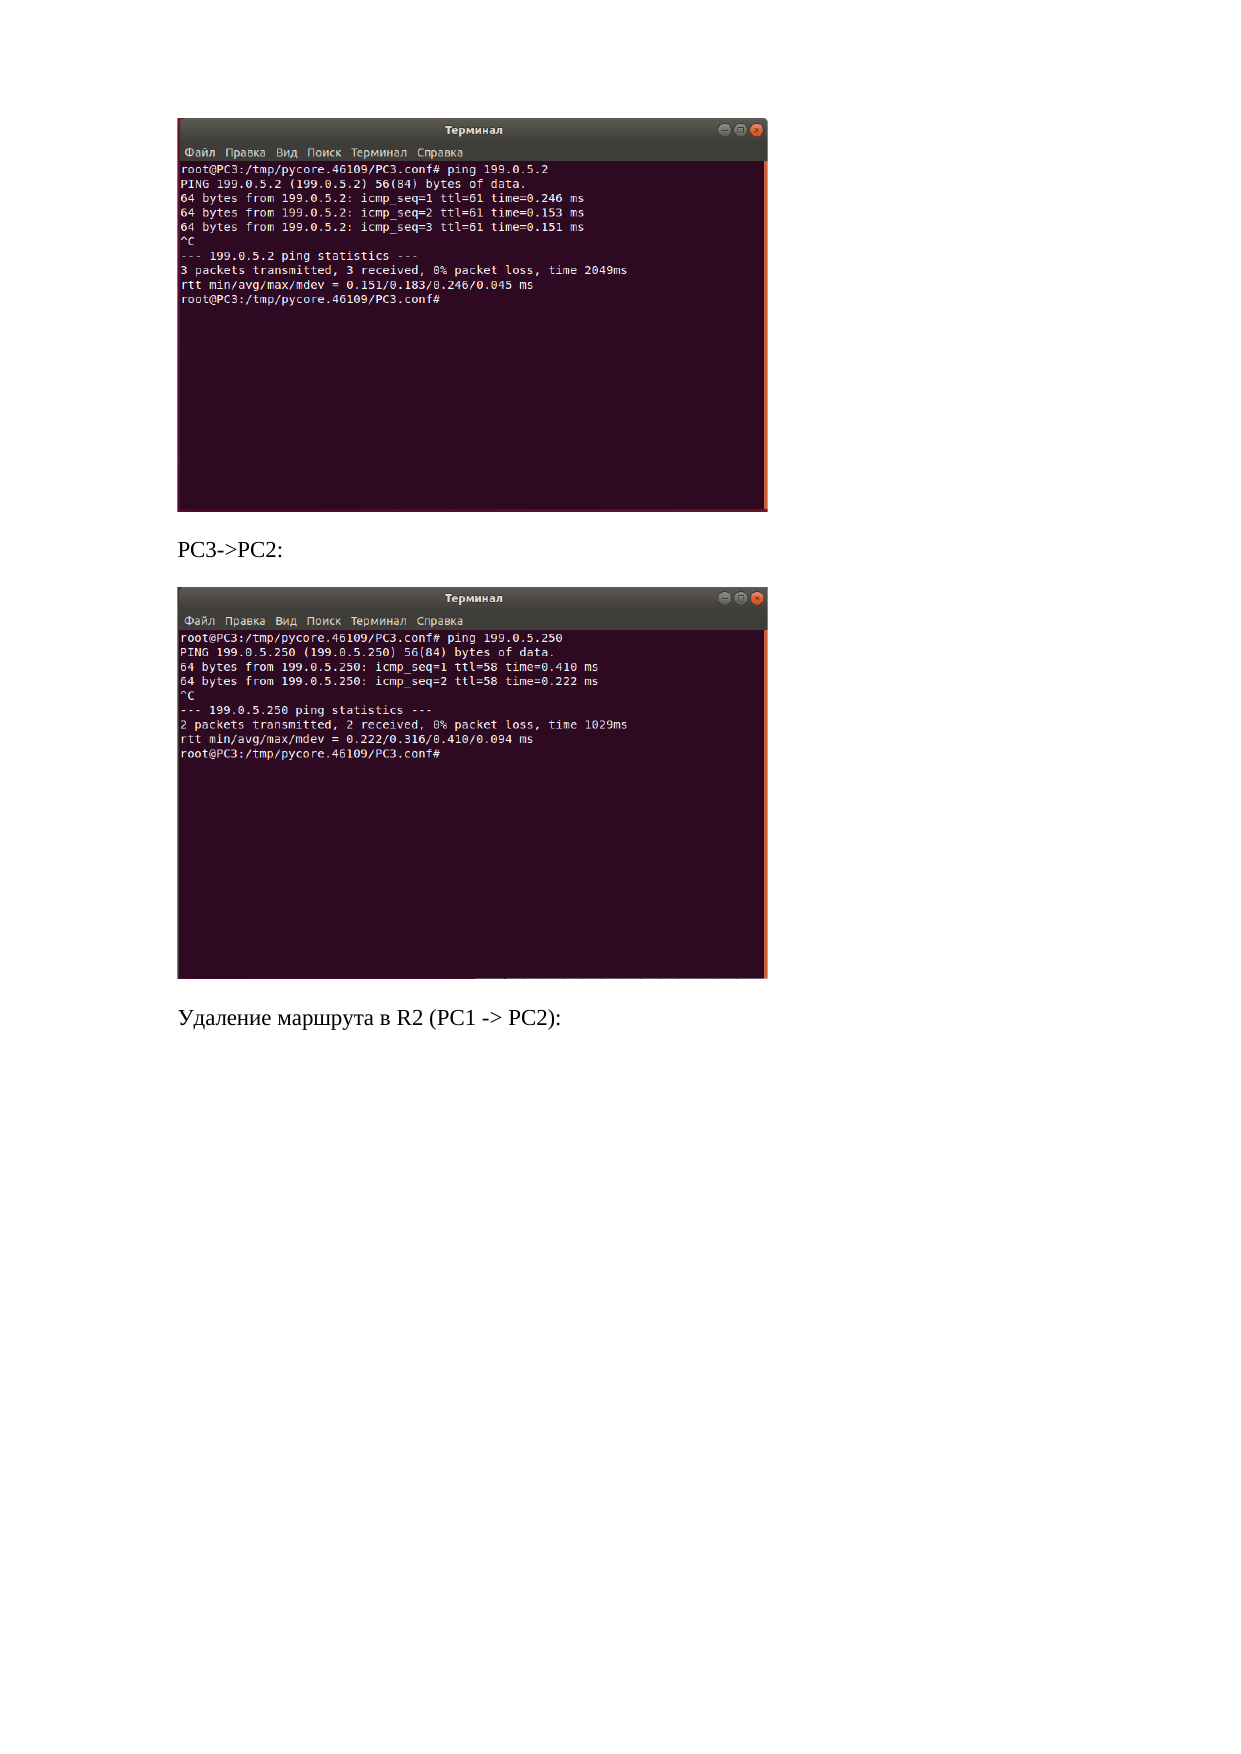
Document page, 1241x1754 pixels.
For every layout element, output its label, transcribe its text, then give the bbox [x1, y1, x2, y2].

picture [177, 587, 768, 979]
text PC3->PC2: [177, 536, 1152, 563]
picture [177, 118, 768, 512]
text Удаление маршрута в R2 (PC1 -> PC2): [177, 1004, 1152, 1030]
